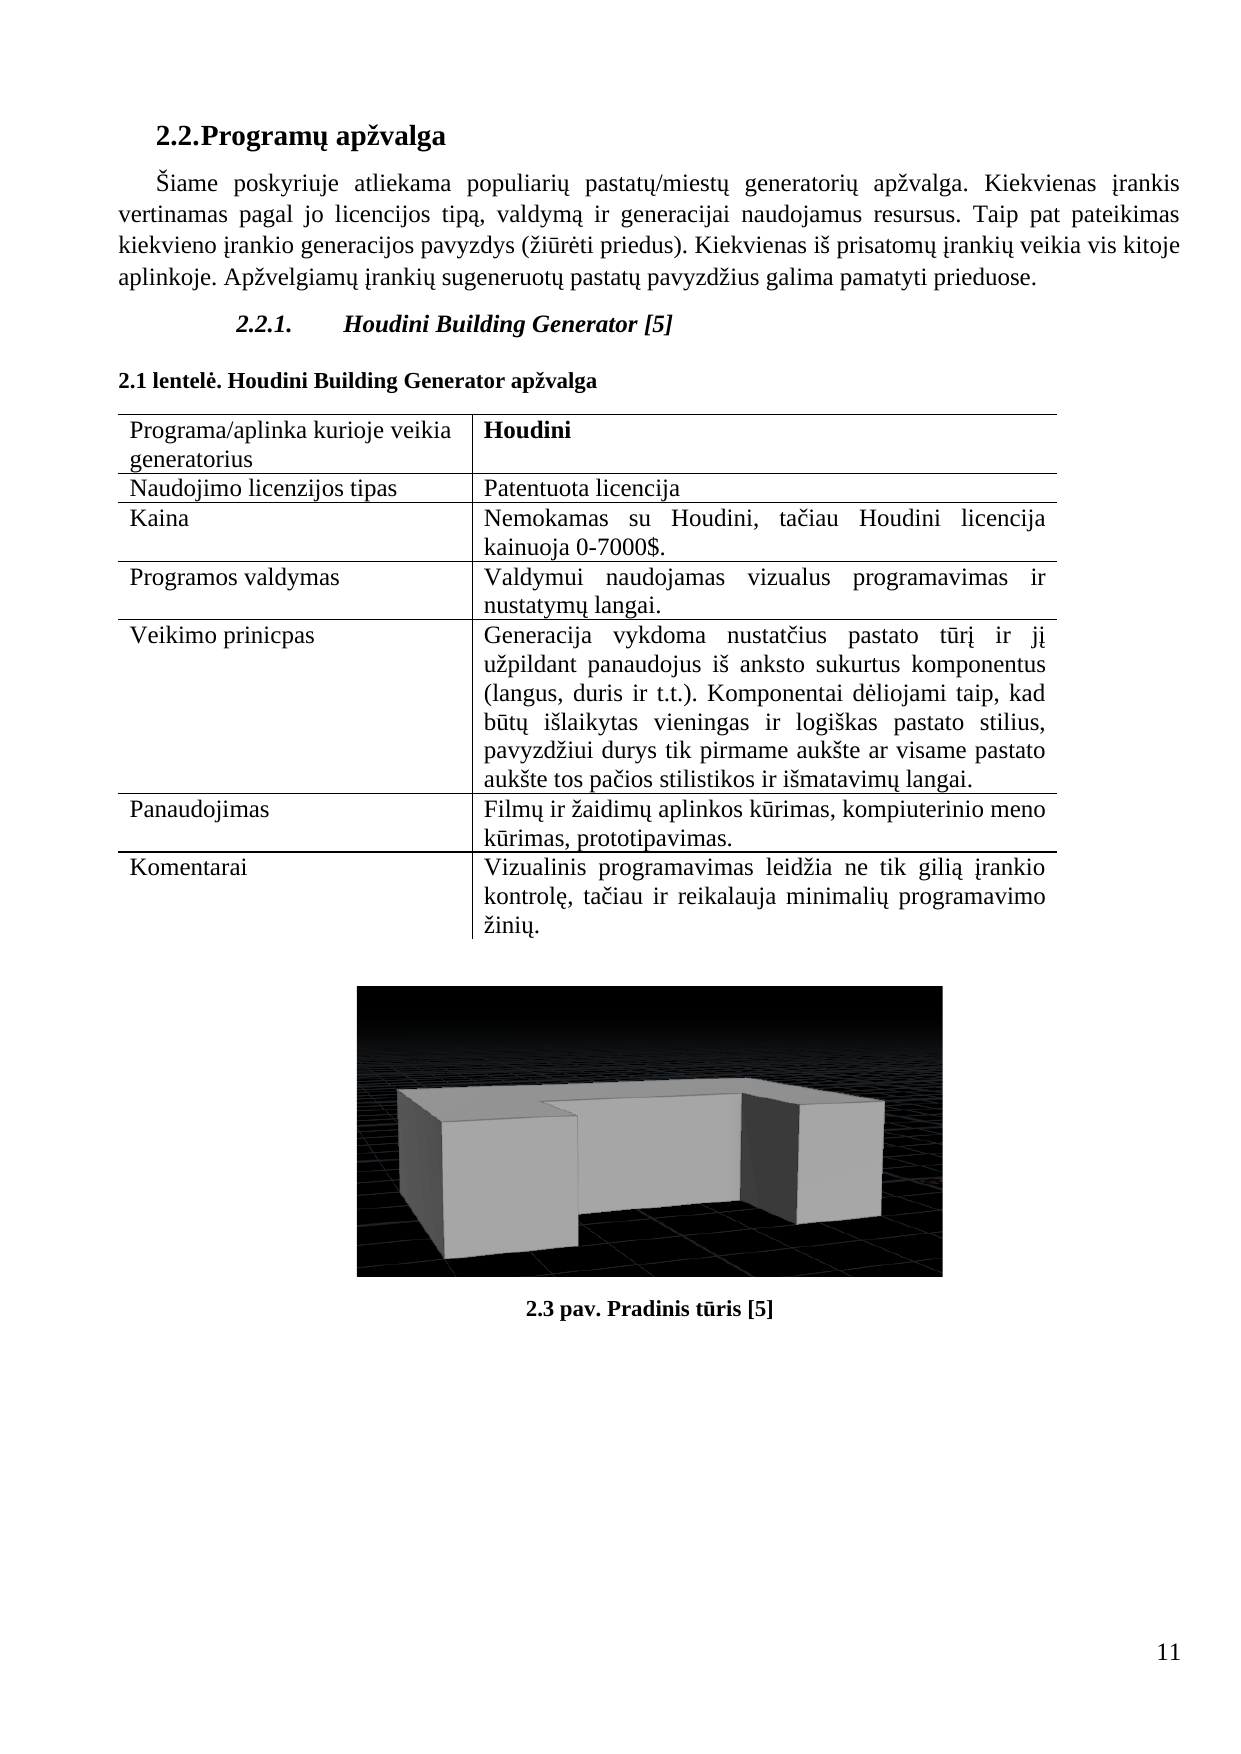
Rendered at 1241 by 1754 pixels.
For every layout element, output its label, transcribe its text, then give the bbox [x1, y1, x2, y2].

table_cell Programos valdymas [118, 562, 472, 619]
table_cell Veikimo prinicpas [118, 620, 472, 793]
table_cell Valdymui naudojamas vizualus programavimas ir nustatymų langai. [473, 562, 1057, 619]
text . pav. Pradinis tūris [118, 1296, 1181, 1322]
subtitle Programų apžvalga [156, 118, 1181, 152]
table_cell Generacija vykdoma nustatčius pastato tūrį ir jį užpildant panaudojus iš anksto sukurtus komponentus (langus, duris ir t.t.). Komponentai dėliojami taip, kad būtų išlaikytas vieningas ir logiškas pastato stilius, pavyzdžiui durys tik pirmame aukšte ar visame pastato aukšte tos pačios stilistikos ir išmatavimų langai. [473, 620, 1057, 793]
table_header Programa/aplinka kurioje veikia generatorius [118, 415, 472, 472]
table_cell Komentarai [118, 853, 472, 939]
table_cell Nemokamas su Houdini, tačiau Houdini licencija kainuoja 0-7000$. [473, 503, 1057, 561]
table_cell Kaina [118, 503, 472, 561]
table_cell Filmų ir žaidimų aplinkos kūrimas, kompiuterinio meno kūrimas, prototipavimas. [473, 794, 1057, 851]
table_cell Patentuota licencija [473, 474, 1057, 502]
table_cell Panaudojimas [118, 794, 472, 851]
subtitle Houdini Building Generator [236, 309, 1181, 338]
picture [356, 986, 943, 1277]
table_cell Vizualinis programavimas leidžia ne tik gilią įrankio kontrolę, tačiau ir reikalauja minimalių programavimo žinių. [473, 853, 1057, 939]
table_cell Naudojimo licenzijos tipas [118, 474, 472, 502]
list Šiame poskyriuje atliekama populiarių pastatų/miestų generatorių apžvalga. Kiekvienas įrankis vertinamas pagal jo licencijos tipą, valdymą ir generacijai naudojamus resursus. Taip pat pateikimas kiekvieno įrankio generacijos pavyzdys (žiūrėti priedus). Kiekvienas iš prisatomų įrankių veikia vis kitoje aplinkoje. Apžvelgiamų įrankių sugeneruotų pastatų pavyzdžius galima pamatyti prieduose. [118, 168, 1181, 290]
table_header Houdini [473, 415, 1057, 472]
